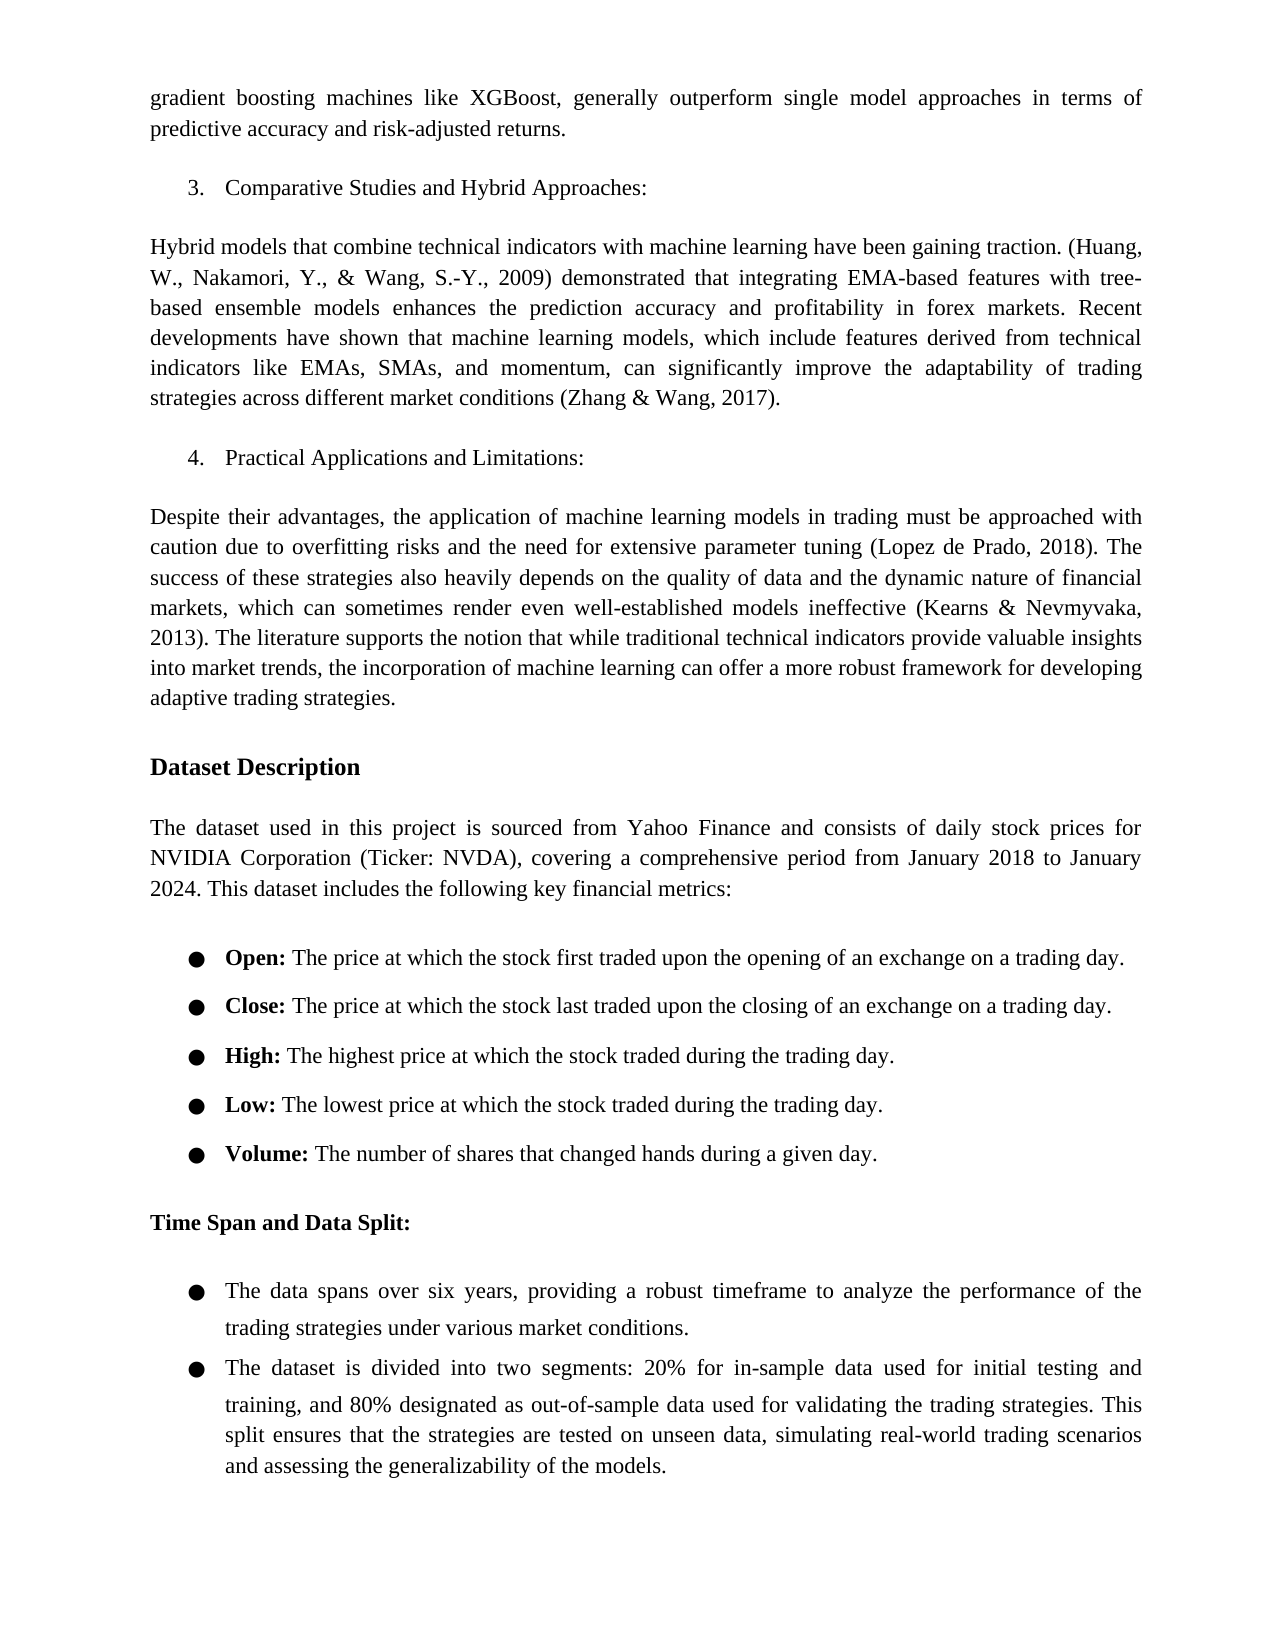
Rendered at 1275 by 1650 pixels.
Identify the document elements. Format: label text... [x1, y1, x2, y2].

list Comparative Studies and Hybrid Approaches: [187, 174, 1144, 200]
list The dataset is divided into two segments: 20% for in-sample data used for initial testing and training, and 80% designated as out-of-sample data used for validating the trading strategies. This split ensures that the strategies are tested on unseen data, simulating real-world trading scenarios and assessing the generalizability of the models. [187, 1345, 1144, 1478]
subtitle Dataset Description [150, 752, 1144, 781]
list Volume: The number of shares that changed hands during a given day. [187, 1130, 1144, 1173]
list The data spans over six years, providing a robust timeframe to analyze the performance of the trading strategies under various market conditions. [187, 1268, 1144, 1341]
list Practical Applications and Limitations: [187, 444, 1144, 470]
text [150, 84, 1144, 141]
text The dataset used in this project is sourced from Yahoo Finance and consists of daily stock prices for NVIDIA Corporation (Ticker: NVDA), covering a comprehensive period from January 2018 to January 2024. This dataset includes the following key financial metrics: [150, 814, 1144, 901]
list Low: The lowest price at which the stock traded during the trading day. [187, 1081, 1144, 1124]
list High: The highest price at which the stock traded during the trading day. [187, 1032, 1144, 1075]
text Hybrid models that combine technical indicators with machine learning have been gaining traction. (Huang, W., Nakamori, Y., & Wang, S.-Y., 2009) demonstrated that integrating EMA-based features with tree-based ensemble models enhances the prediction accuracy and profitability in forex markets. Recent developments have shown that machine learning models, which include features derived from technical indicators like EMAs, SMAs, and momentum, can significantly improve the adaptability of trading strategies across different market conditions (Zhang & Wang, 2017). [150, 233, 1144, 411]
list Open: The price at which the stock first traded upon the opening of an exchange on a trading day. [187, 934, 1144, 977]
text Despite their advantages, the application of machine learning models in trading must be approached with caution due to overfitting risks and the need for extensive parameter tuning (Lopez de Prado, 2018). The success of these strategies also heavily depends on the quality of data and the dynamic nature of financial markets, which can sometimes render even well-established models ineffective (Kearns & Nevmyvaka, 2013). The literature supports the notion that while traditional technical indicators provide valuable insights into market trends, the incorporation of machine learning can offer a more robust framework for developing adaptive trading strategies. [150, 503, 1144, 711]
text Time Span and Data Split: [150, 1208, 1144, 1235]
list Close: The price at which the stock last traded upon the closing of an exchange on a trading day. [187, 983, 1144, 1026]
